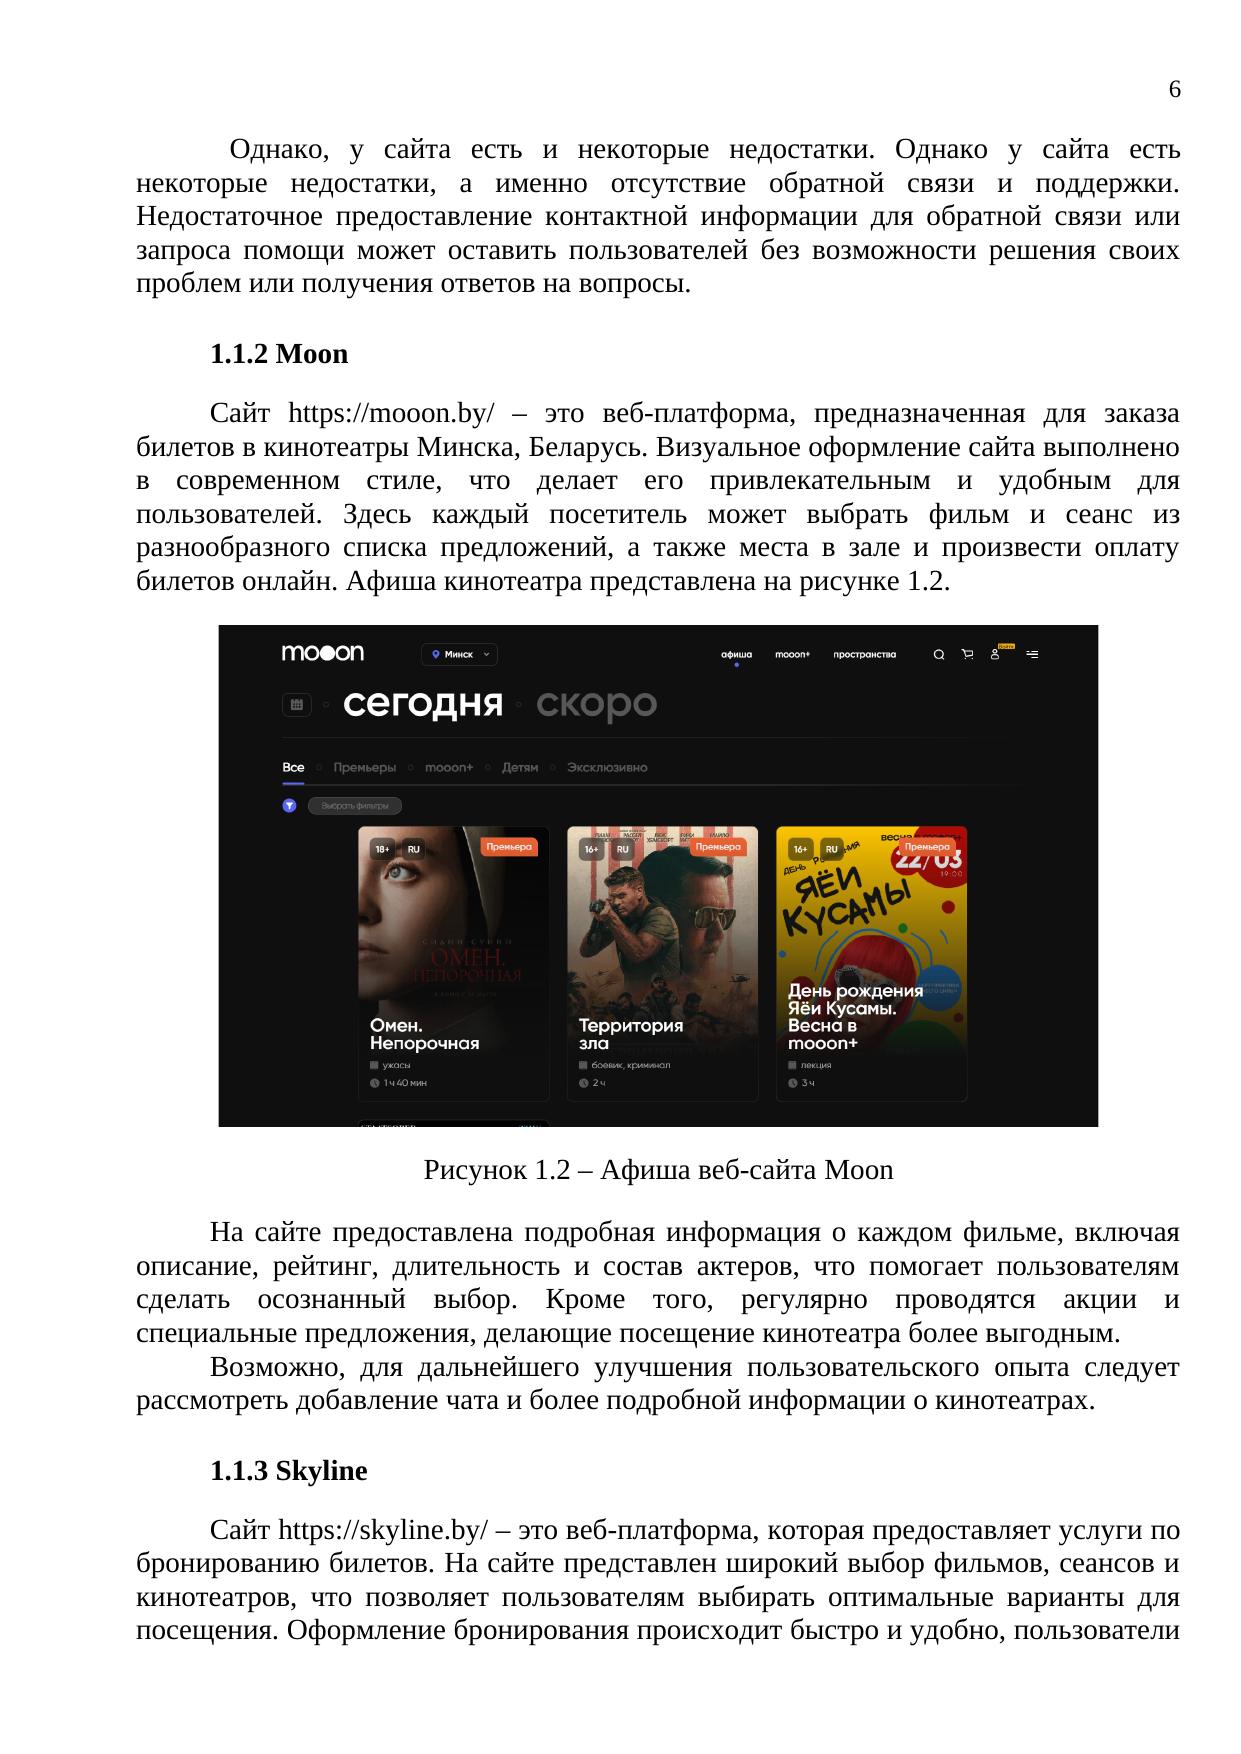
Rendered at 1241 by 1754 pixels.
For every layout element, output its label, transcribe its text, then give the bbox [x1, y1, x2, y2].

picture [218, 625, 1099, 1127]
text 1.1.2 Moon [136, 337, 1181, 370]
text Рисунок 1.2 – Афиша веб-сайта Moon [136, 1152, 1181, 1185]
text 1.1.3 Skyline [136, 1453, 1181, 1487]
text Сайт https://mooon.by/ – это веб-платформа, предназначенная для заказа билетов в кинотеатры Минска, Беларусь. Визуальное оформление сайта выполнено в современном стиле, что делает его привлекательным и удобным для пользователей. Здесь каждый посетитель может выбрать фильм и сеанс из разнообразного списка предложений, а также места в зале и произвести оплату билетов онлайн. Афиша кинотеатра представлена на рисунке 1.2. [136, 395, 1181, 596]
text Однако, у сайта есть и некоторые недостатки. Однако у сайта есть некоторые недостатки, а именно отсутствие обратной связи и поддержки. Недостаточное предоставление контактной информации для обратной связи или запроса помощи может оставить пользователей без возможности решения своих проблем или получения ответов на вопросы. [136, 131, 1181, 299]
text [136, 1512, 1181, 1646]
text На сайте предоставлена подробная информация о каждом фильме, включая описание, рейтинг, длительность и состав актеров, что помогает пользователям сделать осознанный выбор. Кроме того, регулярно проводятся акции и специальные предложения, делающие посещение кинотеатра более выгодным. [136, 1214, 1181, 1349]
text Возможно, для дальнейшего улучшения пользовательского опыта следует рассмотреть добавление чата и более подробной информации о кинотеатрах. [136, 1349, 1181, 1416]
